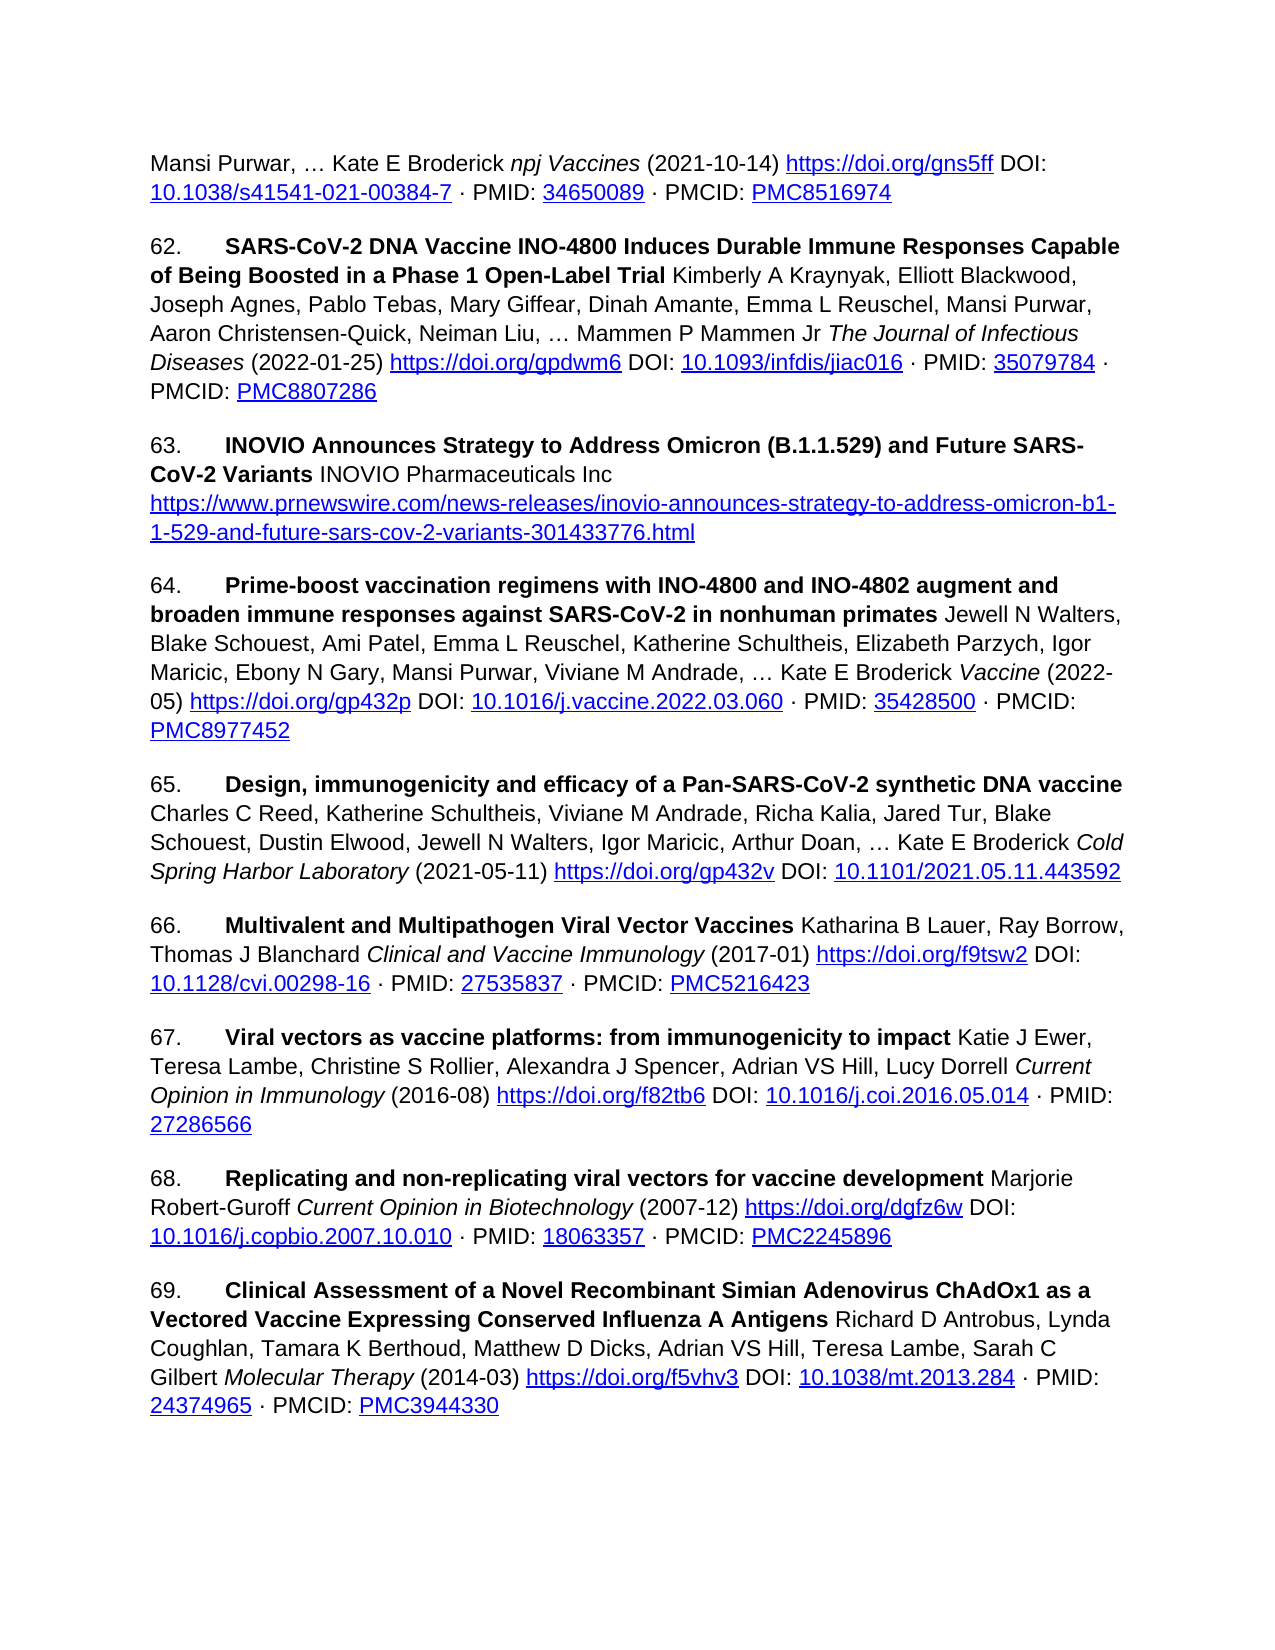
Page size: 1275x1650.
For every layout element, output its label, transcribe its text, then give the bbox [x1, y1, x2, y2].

text 69. Clinical Assessment of a Novel Recombinant Simian Adenovirus ChAdOx1 as a Vectored Vaccine Expressing Conserved Influenza A Antigens Richard D Antrobus, Lynda Coughlan, Tamara K Berthoud, Matthew D Dicks, Adrian VS Hill, Teresa Lambe, Sarah C Gilbert Molecular Therapy (2014-03) https://doi.org/f5vhv3 DOI: 10.1038/mt.2013.284 · PMID: 24374965 · PMCID: PMC3944330 [150, 1277, 1125, 1419]
text 67. Viral vectors as vaccine platforms: from immunogenicity to impact Katie J Ewer, Teresa Lambe, Christine S Rollier, Alexandra J Spencer, Adrian VS Hill, Lucy Dorrell Current Opinion in Immunology (2016-08) https://doi.org/f82tb6 DOI: 10.1016/j.coi.2016.05.014 · PMID: 27286566 [150, 1024, 1125, 1137]
text 68. Replicating and non-replicating viral vectors for vaccine development Marjorie Robert-Guroff Current Opinion in Biotechnology (2007-12) https://doi.org/dgfz6w DOI: 10.1016/j.copbio.2007.10.010 · PMID: 18063357 · PMCID: PMC2245896 [150, 1165, 1125, 1249]
text 66. Multivalent and Multipathogen Viral Vector Vaccines Katharina B Lauer, Ray Borrow, Thomas J Blanchard Clinical and Vaccine Immunology (2017-01) https://doi.org/f9tsw2 DOI: 10.1128/cvi.00298-16 · PMID: 27535837 · PMCID: PMC5216423 [150, 912, 1125, 996]
text 64. Prime-boost vaccination regimens with INO-4800 and INO-4802 augment and broaden immune responses against SARS-CoV-2 in nonhuman primates Jewell N Walters, Blake Schouest, Ami Patel, Emma L Reuschel, Katherine Schultheis, Elizabeth Parzych, Igor Maricic, Ebony N Gary, Mansi Purwar, Viviane M Andrade, … Kate E Broderick Vaccine (2022-05) https://doi.org/gp432p DOI: 10.1016/j.vaccine.2022.03.060 · PMID: 35428500 · PMCID: PMC8977452 [150, 572, 1125, 744]
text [150, 150, 1125, 205]
text 65. Design, immunogenicity and efficacy of a Pan-SARS-CoV-2 synthetic DNA vaccine Charles C Reed, Katherine Schultheis, Viviane M Andrade, Richa Kalia, Jared Tur, Blake Schouest, Dustin Elwood, Jewell N Walters, Igor Maricic, Arthur Doan, … Kate E Broderick Cold Spring Harbor Laboratory (2021-05-11) https://doi.org/gp432v DOI: 10.1101/2021.05.11.443592 [150, 771, 1125, 884]
text 62. SARS-CoV-2 DNA Vaccine INO-4800 Induces Durable Immune Responses Capable of Being Boosted in a Phase 1 Open-Label Trial Kimberly A Kraynyak, Elliott Blackwood, Joseph Agnes, Pablo Tebas, Mary Giffear, Dinah Amante, Emma L Reuschel, Mansi Purwar, Aaron Christensen-Quick, Neiman Liu, … Mammen P Mammen Jr The Journal of Infectious Diseases (2022-01-25) https://doi.org/gpdwm6 DOI: 10.1093/infdis/jiac016 · PMID: 35079784 · PMCID: PMC8807286 [150, 233, 1125, 404]
text 63. INOVIO Announces Strategy to Address Omicron (B.1.1.529) and Future SARS-CoV-2 Variants INOVIO Pharmaceuticals Inc https://www.prnewswire.com/news-releases/inovio-announces-strategy-to-address-omicron-b1-1-529-and-future-sars-cov-2-variants-301433776.html [150, 432, 1125, 545]
